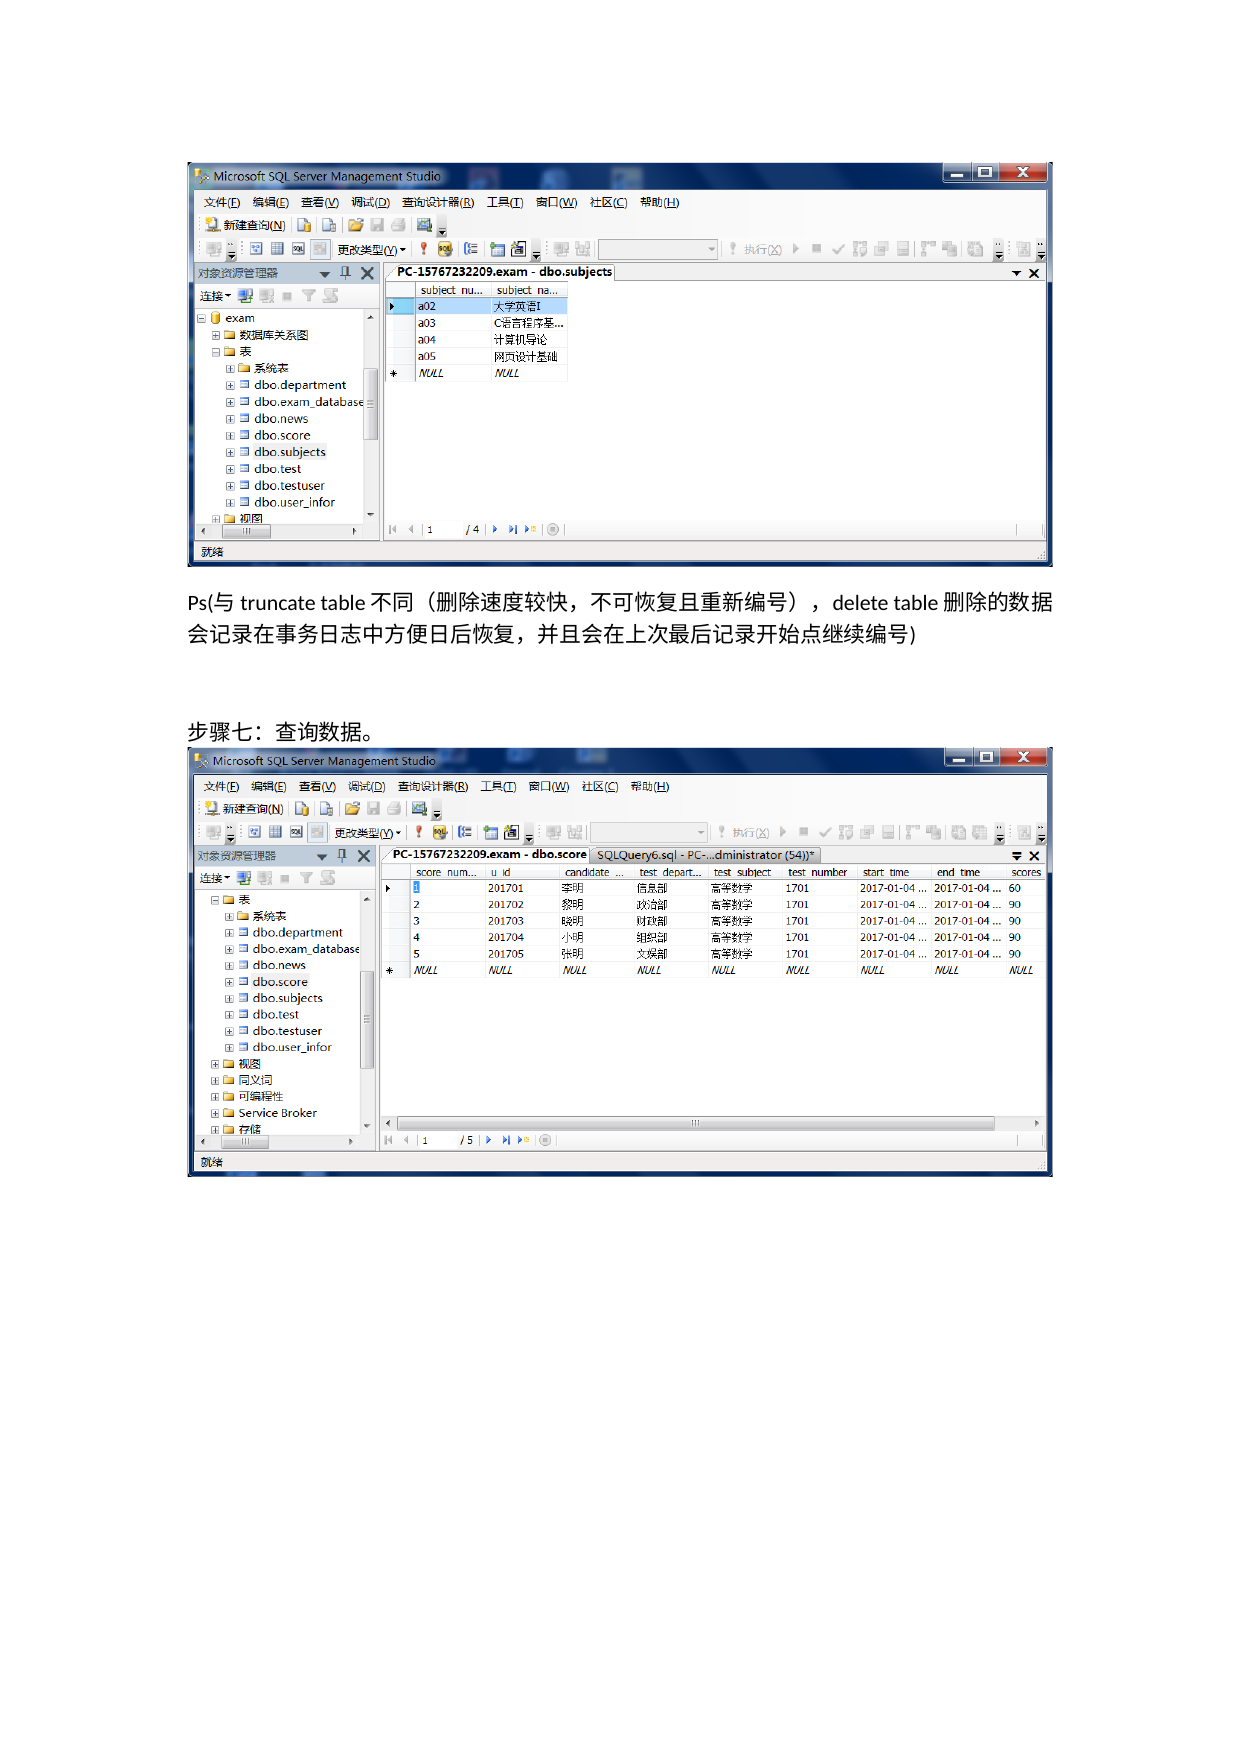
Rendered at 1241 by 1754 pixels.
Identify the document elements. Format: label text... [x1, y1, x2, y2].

text 步骤七：查询数据。 [187, 714, 1053, 747]
picture [187, 162, 1053, 567]
text Ps(与truncate table 不同（删除速度较快，不可恢复且重新编号），delete table删除的数据会记录在事务日志中方便日后恢复，并且会在上次最后记录开始点继续编号) [187, 584, 1053, 649]
picture [187, 747, 1053, 1177]
